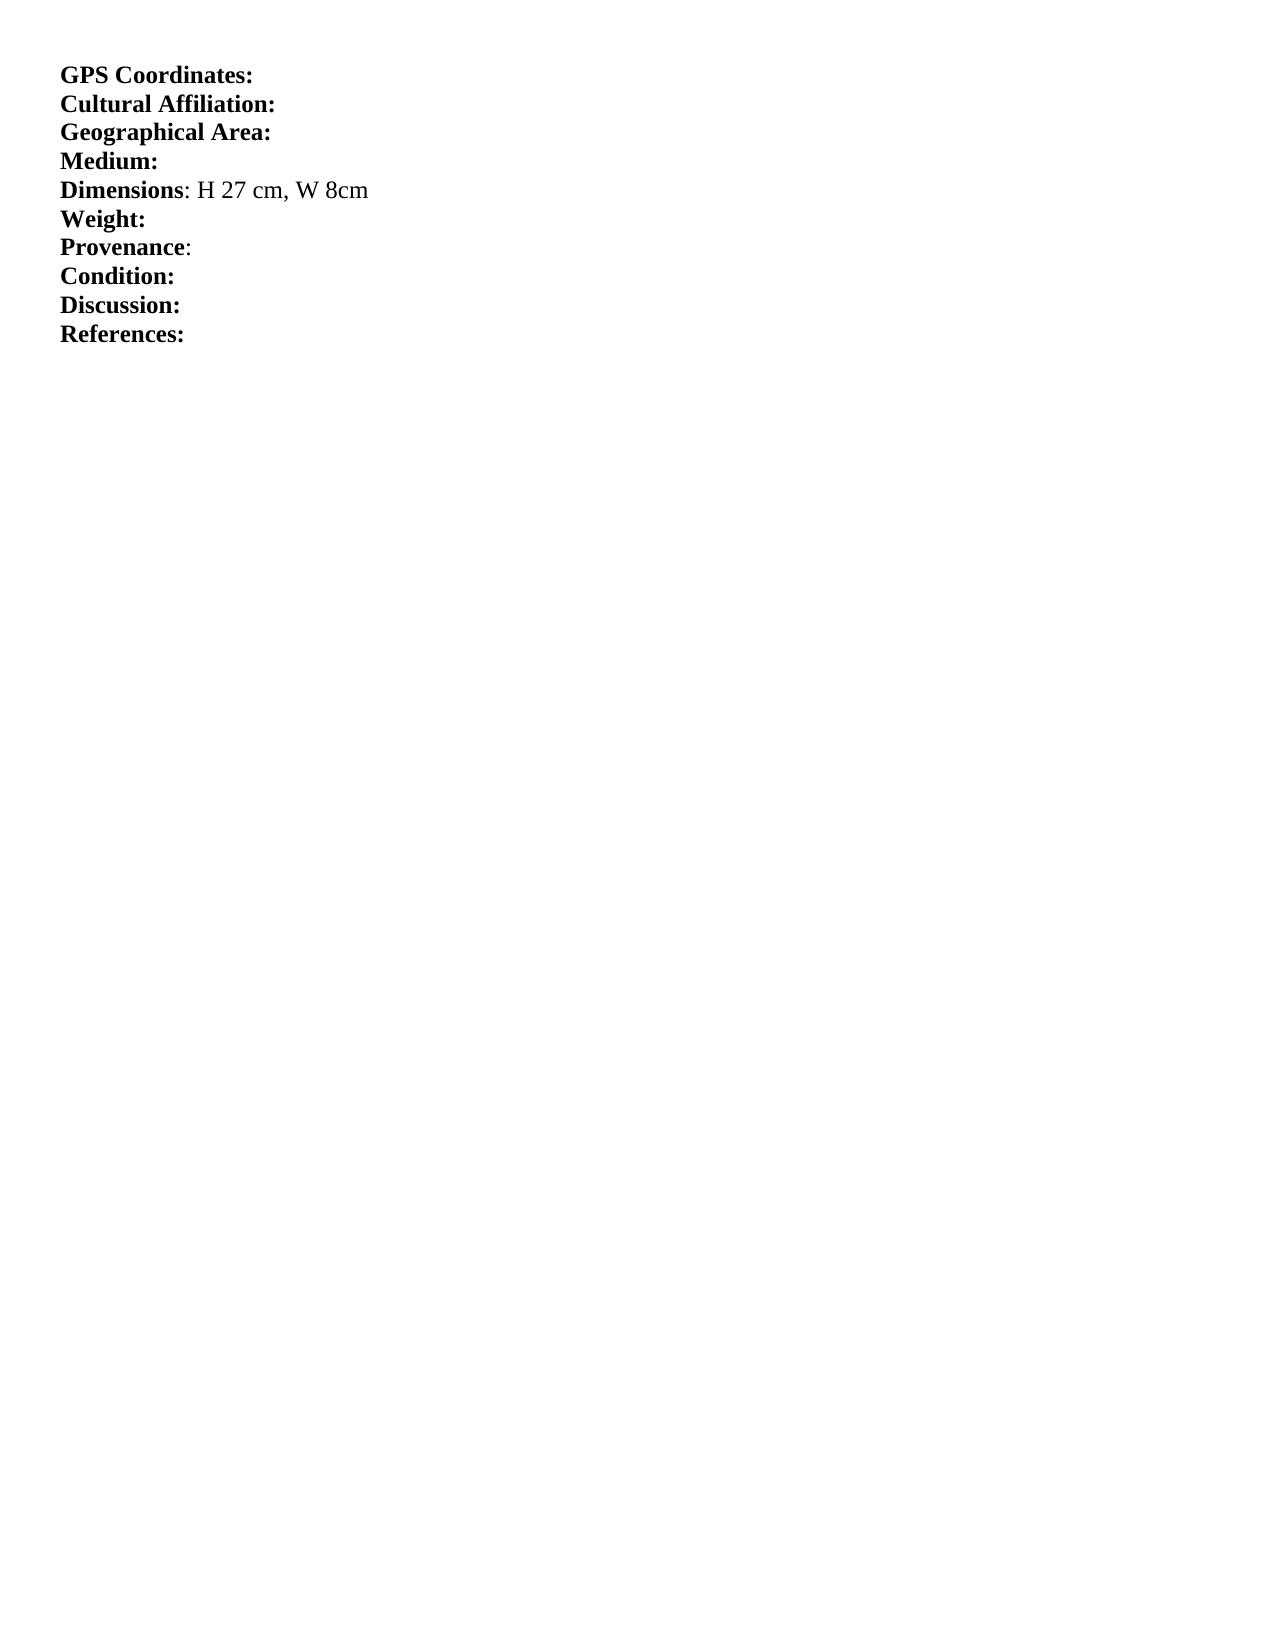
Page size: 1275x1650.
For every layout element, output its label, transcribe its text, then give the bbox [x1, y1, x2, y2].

text Cultural Affiliation: [60, 89, 1215, 117]
text Dimensions: H 27 cm, W 8cm Weight: [60, 175, 1215, 232]
text Geographical Area: [60, 117, 1215, 146]
text Provenance: [60, 232, 1215, 261]
text Discussion: [60, 290, 1215, 319]
text Medium: [60, 146, 1215, 175]
text GPS Coordinates: [60, 60, 1215, 89]
text References: [60, 319, 1215, 347]
text Condition: [60, 261, 1215, 290]
